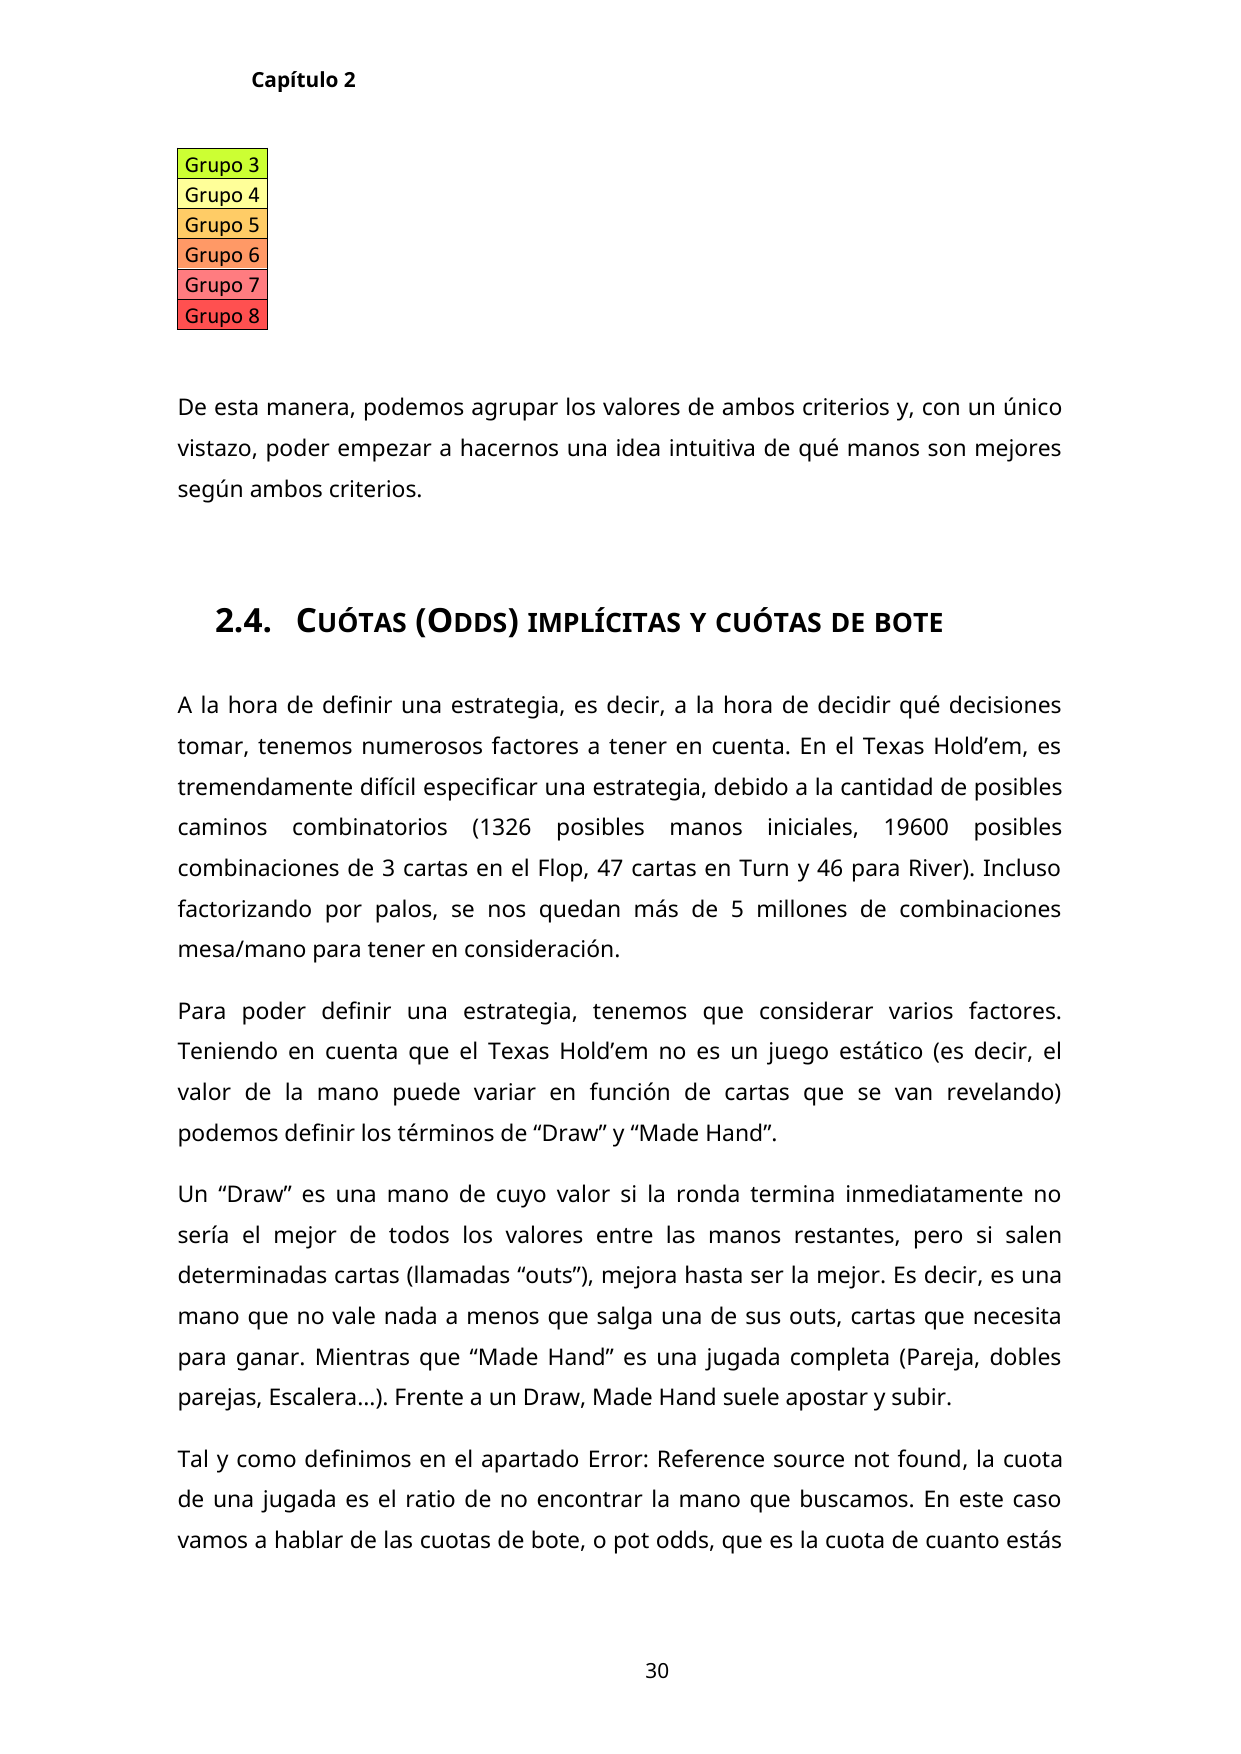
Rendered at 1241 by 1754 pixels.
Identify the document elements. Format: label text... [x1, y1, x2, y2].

table_cell Grupo 8 [178, 300, 267, 329]
table_cell Grupo 6 [178, 239, 267, 268]
subtitle Cuótas (Odds) implícitas y cuótas de bote [215, 597, 1063, 642]
table_cell Grupo 3 [178, 149, 267, 178]
text Para poder definir una estrategia, tenemos que considerar varios factores. Teniendo en cuenta que el Texas Hold’em no es un juego estático (es decir, el valor de la mano puede variar en función de cartas que se van revelando) podemos definir los términos de “Draw” y “Made Hand”. [177, 995, 1063, 1148]
table_cell Grupo 7 [178, 270, 267, 299]
table_cell Grupo 5 [178, 209, 267, 238]
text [177, 1443, 1063, 1555]
table_cell Grupo 4 [178, 179, 267, 208]
text Un “Draw” es una mano de cuyo valor si la ronda termina inmediatamente no sería el mejor de todos los valores entre las manos restantes, pero si salen determinadas cartas (llamadas “outs”), mejora hasta ser la mejor. Es decir, es una mano que no vale nada a menos que salga una de sus outs, cartas que necesita para ganar. Mientras que “Made Hand” es una jugada completa (Pareja, dobles parejas, Escalera…). Frente a un Draw, Made Hand suele apostar y subir. [177, 1178, 1063, 1412]
text De esta manera, podemos agrupar los valores de ambos criterios y, con un único vistazo, poder empezar a hacernos una idea intuitiva de qué manos son mejores según ambos criterios. [177, 391, 1063, 504]
text A la hora de definir una estrategia, es decir, a la hora de decidir qué decisiones tomar, tenemos numerosos factores a tener en cuenta. En el Texas Hold’em, es tremendamente difícil especificar una estrategia, debido a la cantidad de posibles caminos combinatorios (1326 posibles manos iniciales, 19600 posibles combinaciones de 3 cartas en el Flop, 47 cartas en Turn y 46 para River). Incluso factorizando por palos, se nos quedan más de 5 millones de combinaciones mesa/mano para tener en consideración. [177, 689, 1063, 964]
